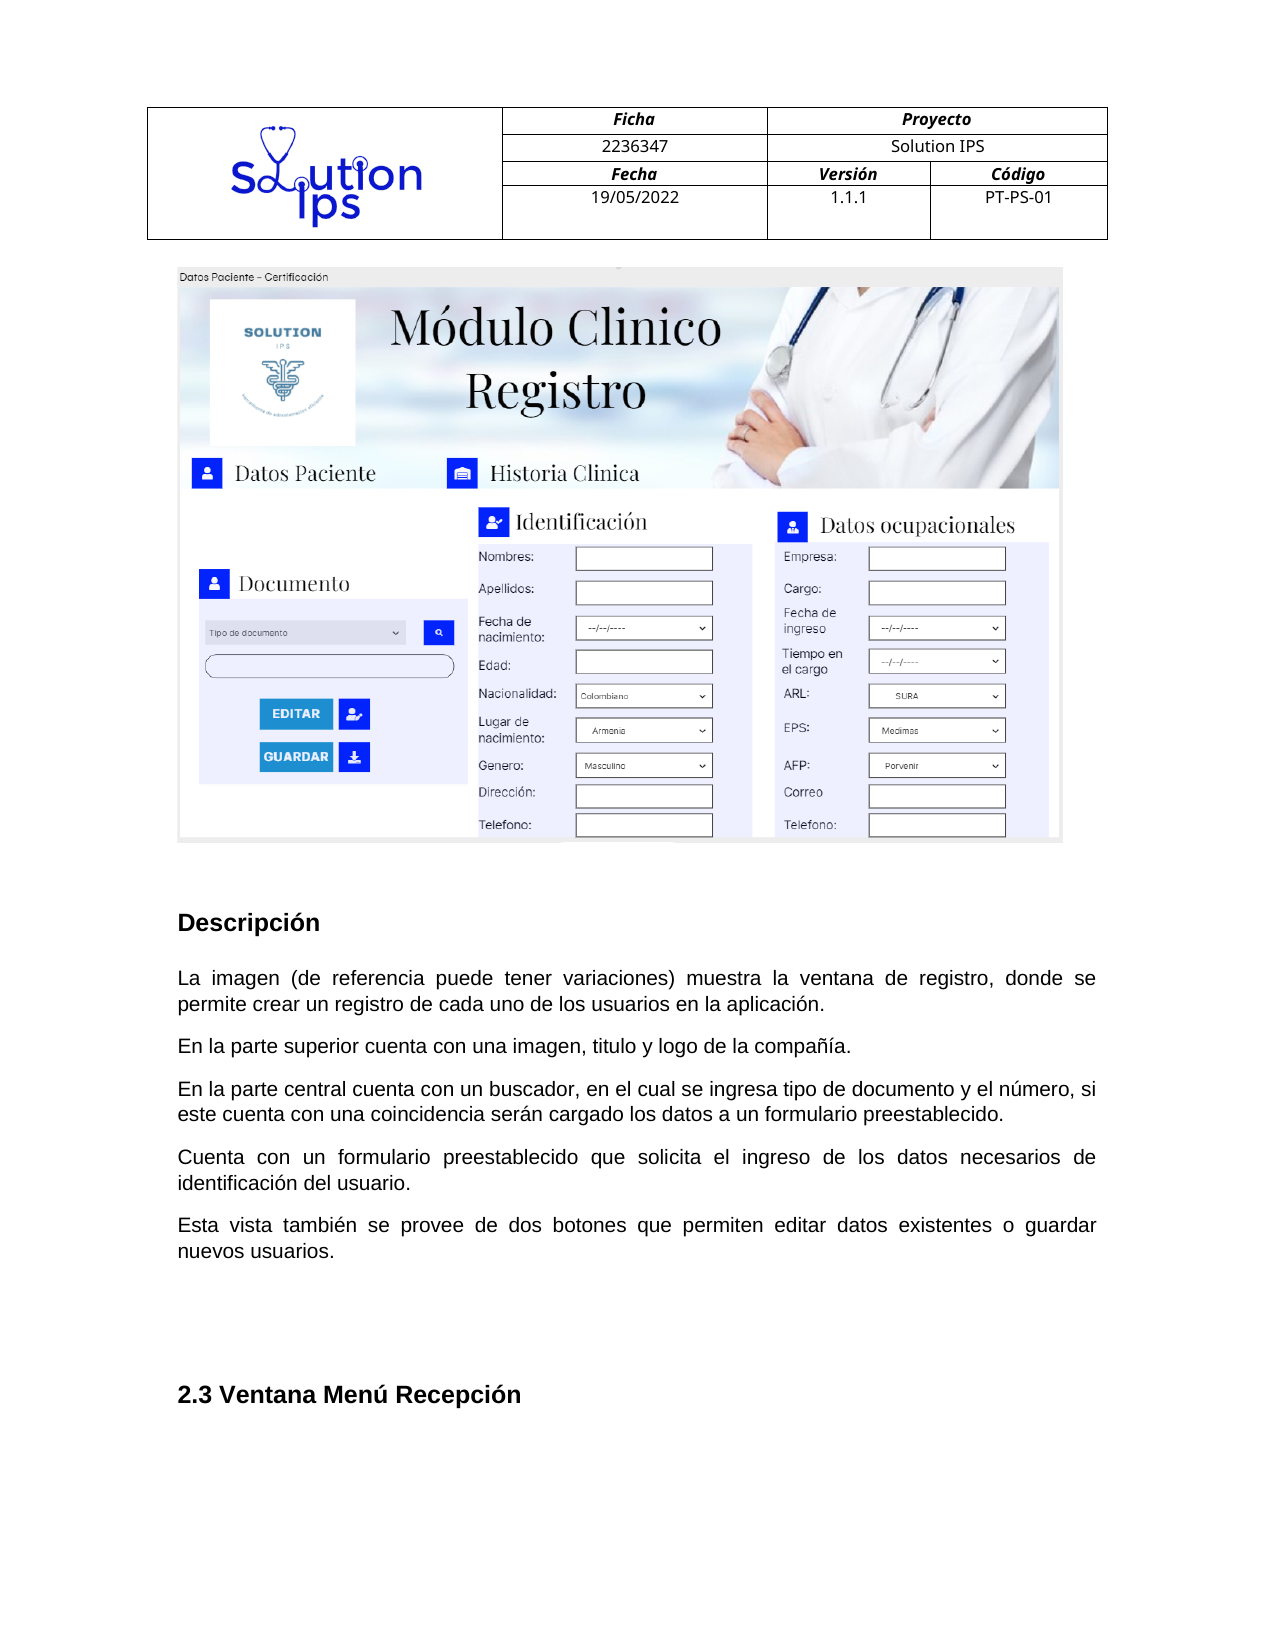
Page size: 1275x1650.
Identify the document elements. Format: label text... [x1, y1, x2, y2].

subtitle 2.3 Ventana Menú Recepción [177, 1380, 1098, 1409]
text En la parte central cuenta con un buscador, en el cual se ingresa tipo de documento y el número, si este cuenta con una coincidencia serán cargado los datos a un formulario preestablecido. [177, 1076, 1098, 1126]
text La imagen (de referencia puede tener variaciones) muestra la ventana de registro, donde se permite crear un registro de cada uno de los usuarios en la aplicación. [177, 966, 1098, 1015]
text Descripción [177, 908, 1098, 937]
picture [177, 267, 1063, 843]
text Esta vista también se provee de dos botones que permiten editar datos existentes o guardar nuevos usuarios. [177, 1213, 1098, 1263]
text Cuenta con un formulario preestablecido que solicita el ingreso de los datos necesarios de identificación del usuario. [177, 1145, 1098, 1194]
text En la parte superior cuenta con una imagen, titulo y logo de la compañía. [177, 1034, 1098, 1058]
picture [210, 107, 439, 239]
